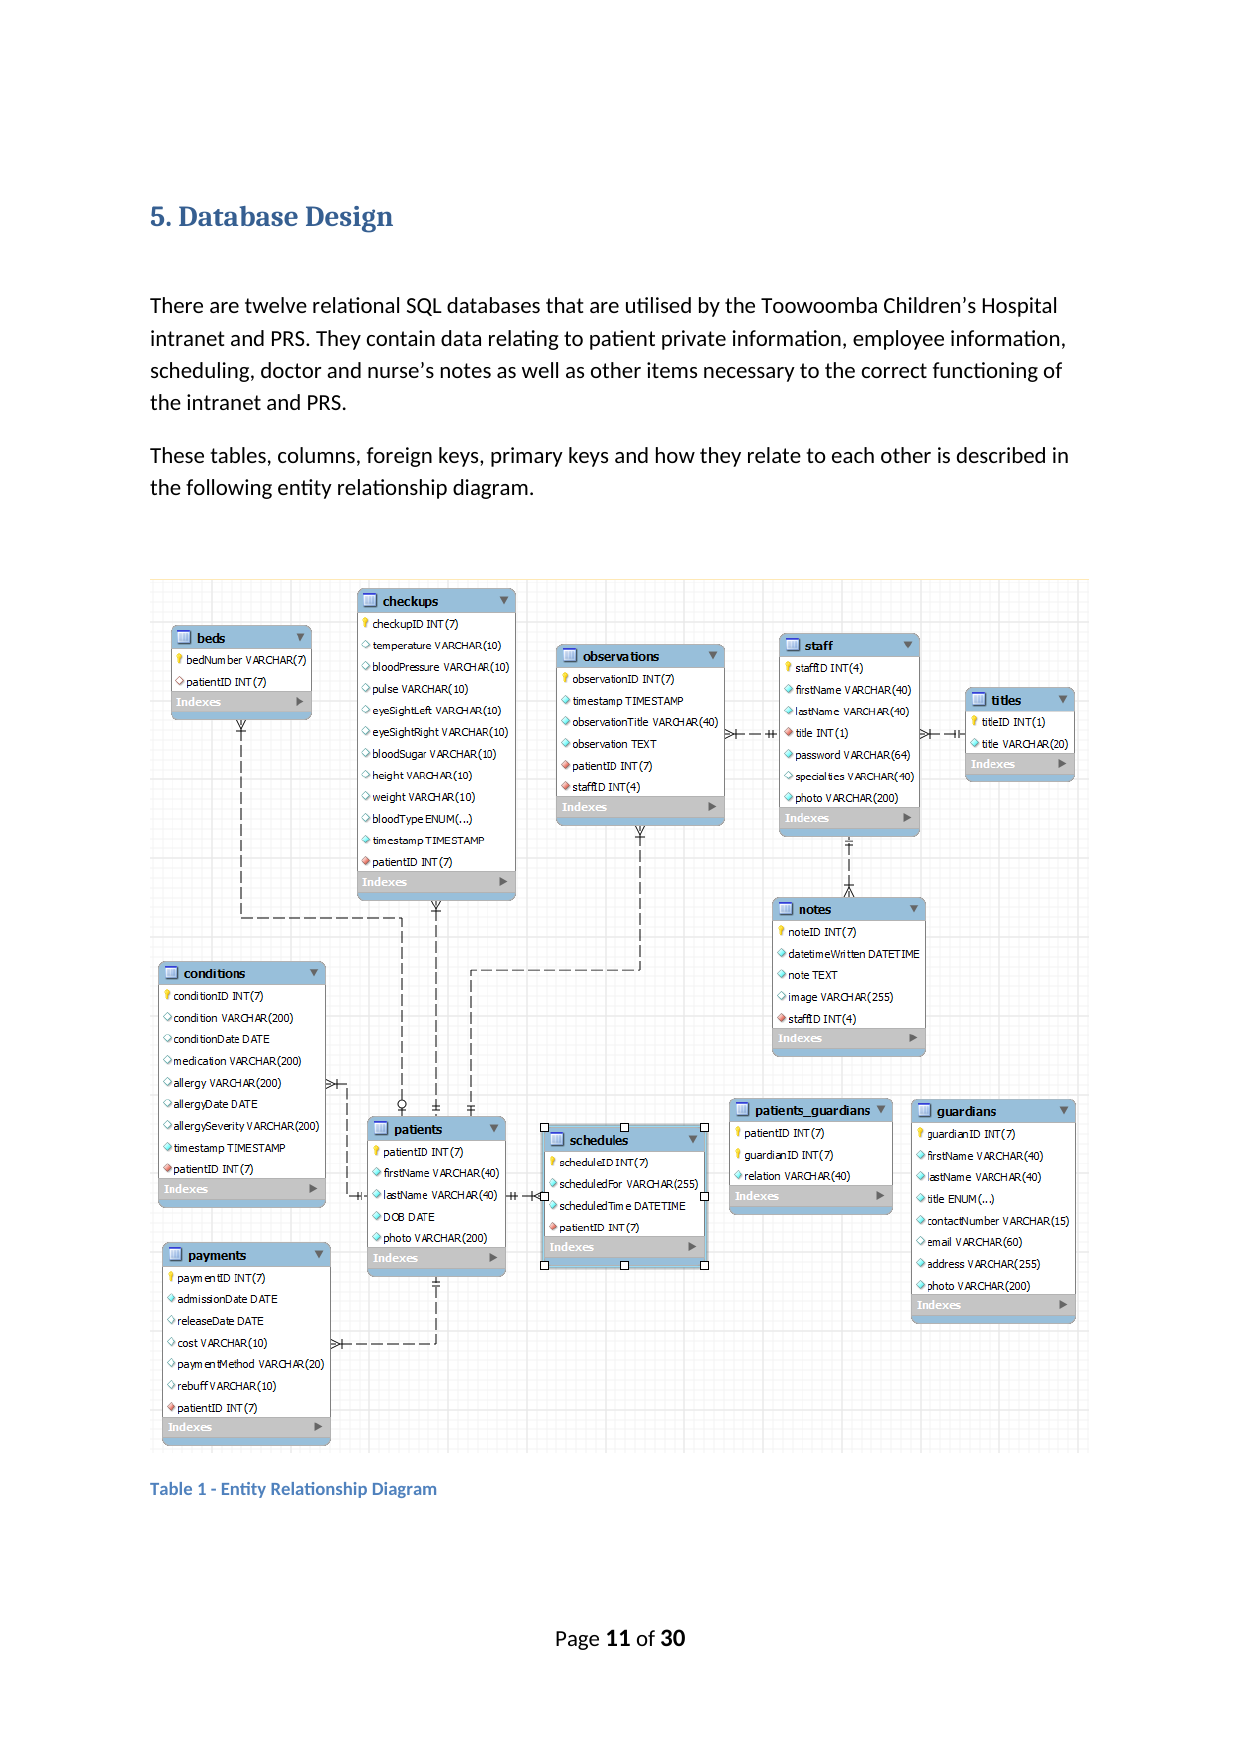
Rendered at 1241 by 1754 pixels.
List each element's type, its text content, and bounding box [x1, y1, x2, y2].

text There are twelve relational SQL databases that are utilised by the Toowoomba Children’s Hospital intranet and PRS. They contain data relating to patient private information, employee information, scheduling, doctor and nurse’s notes as well as other items necessary to the correct functioning of the intranet and PRS. [150, 292, 1090, 416]
text These tables, columns, foreign keys, primary keys and how they relate to each other is described in the following entity relationship diagram. [150, 441, 1090, 501]
subtitle 5. Database Design [150, 200, 1090, 233]
text Table - Entity Relationship Diagram [150, 1477, 1090, 1500]
picture [150, 579, 1089, 1453]
